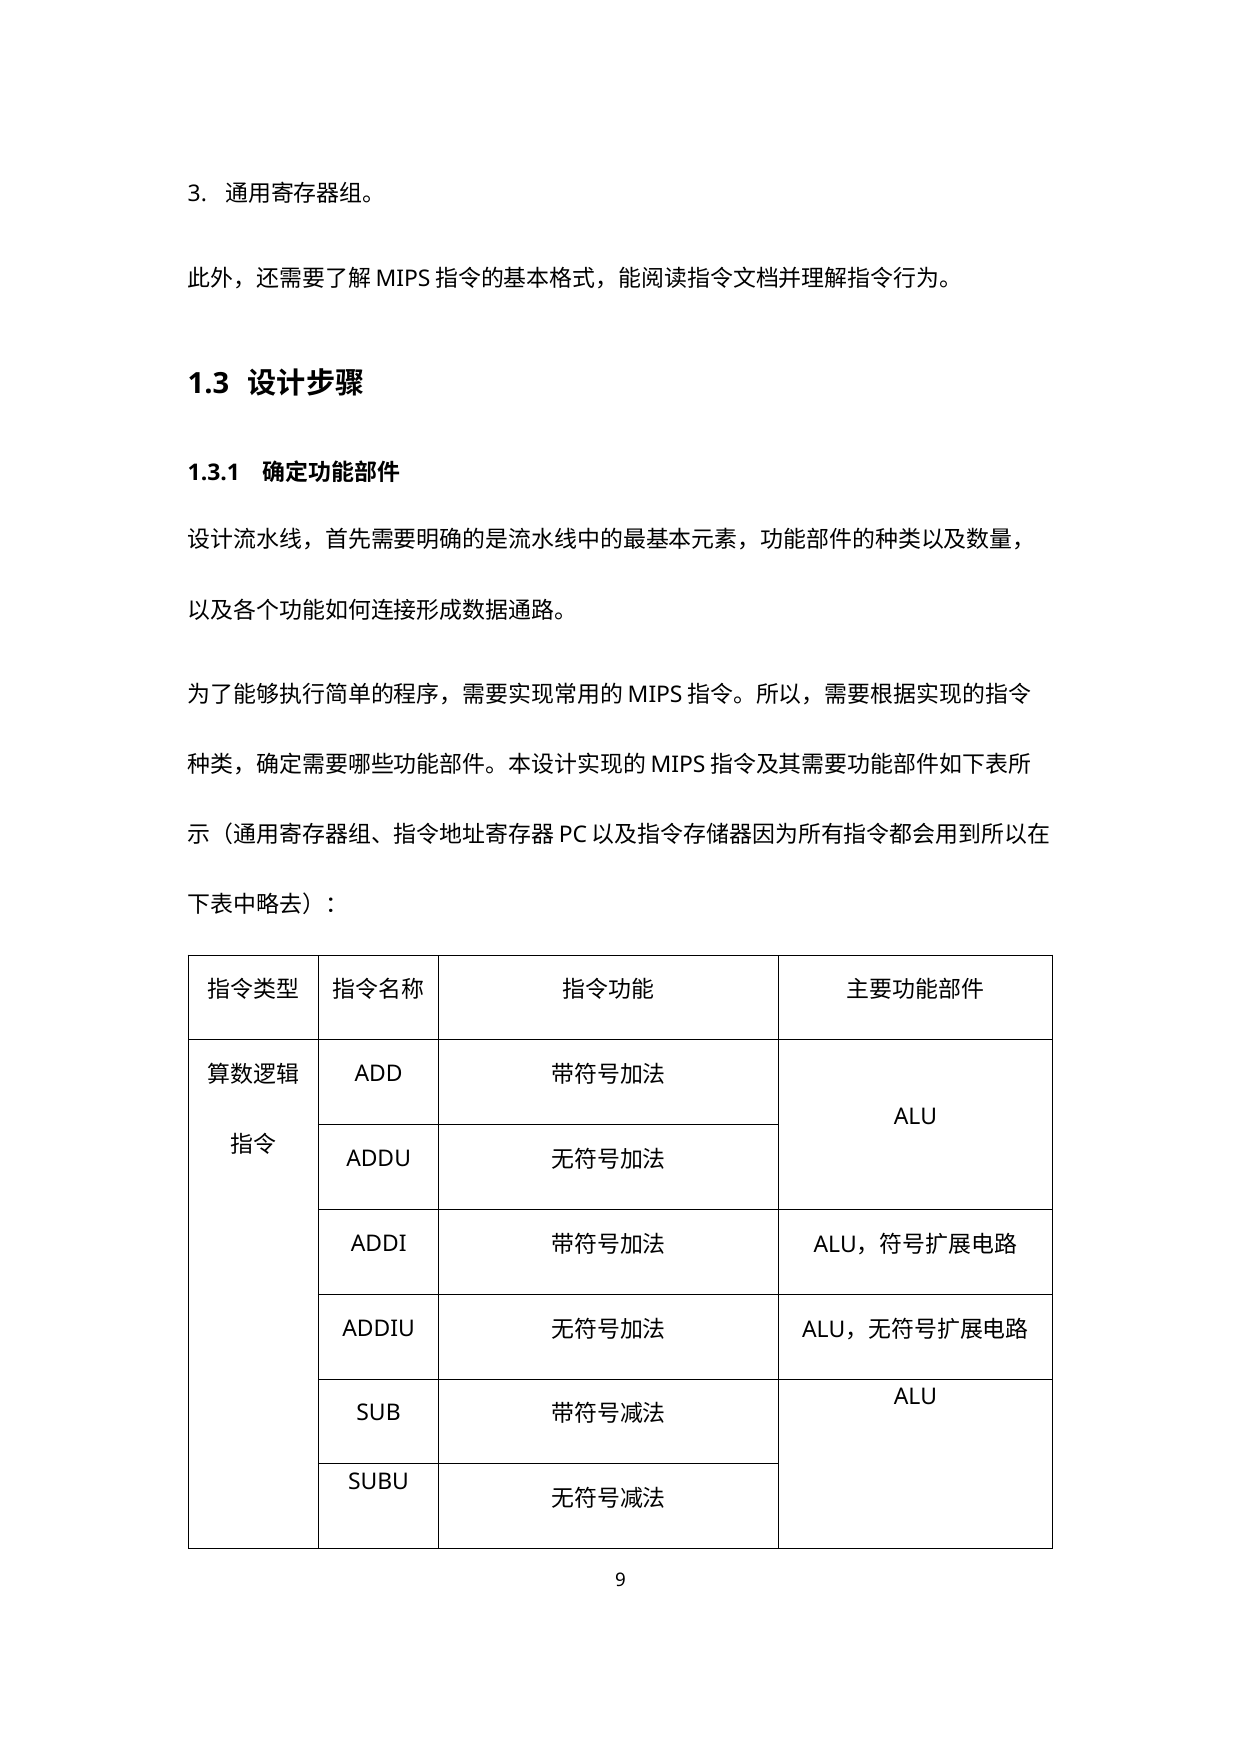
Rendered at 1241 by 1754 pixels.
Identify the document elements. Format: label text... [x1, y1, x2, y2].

text 设计流水线，首先需要明确的是流水线中的最基本元素，功能部件的种类以及数量，以及各个功能如何连接形成数据通路。 [187, 506, 1053, 641]
table_cell 无符号加法 [439, 1125, 778, 1209]
table_cell ALU [779, 1040, 1052, 1209]
table_cell 带符号减法 [439, 1380, 778, 1463]
text 此外，还需要了解MIPS指令的基本格式，能阅读指令文档并理解指令行为。 [187, 244, 1053, 309]
table_cell 带符号加法 [439, 1210, 778, 1294]
list 通用寄存器组。 [187, 159, 1053, 224]
subtitle 确定功能部件 [187, 438, 1053, 503]
text 为了能够执行简单的程序，需要实现常用的MIPS指令。所以，需要根据实现的指令种类，确定需要哪些功能部件。本设计实现的MIPS指令及其需要功能部件如下表所示（通用寄存器组、指令地址寄存器PC以及指令存储器因为所有指令都会用到所以在下表中略去）： [187, 660, 1053, 935]
table_cell ALU，无符号扩展电路 [779, 1295, 1052, 1378]
subtitle 设计步骤 [187, 349, 1053, 414]
table_header 指令类型 [189, 956, 318, 1039]
table_cell ALU，符号扩展电路 [779, 1210, 1052, 1294]
table_cell 无符号减法 [439, 1464, 778, 1548]
table_cell SUB [319, 1380, 438, 1463]
table_cell SUBU [319, 1464, 438, 1548]
table_cell ADDIU [319, 1295, 438, 1378]
table_header 主要功能部件 [779, 956, 1052, 1039]
table_cell 无符号加法 [439, 1295, 778, 1378]
table_cell ADD [319, 1040, 438, 1124]
table_cell 算数逻辑指令 [189, 1040, 318, 1548]
table_cell ALU [779, 1380, 1052, 1548]
table_cell ADDU [319, 1125, 438, 1209]
table_header 指令名称 [319, 956, 438, 1039]
table_header 指令功能 [439, 956, 778, 1039]
table_cell ADDI [319, 1210, 438, 1294]
table_cell 带符号加法 [439, 1040, 778, 1124]
